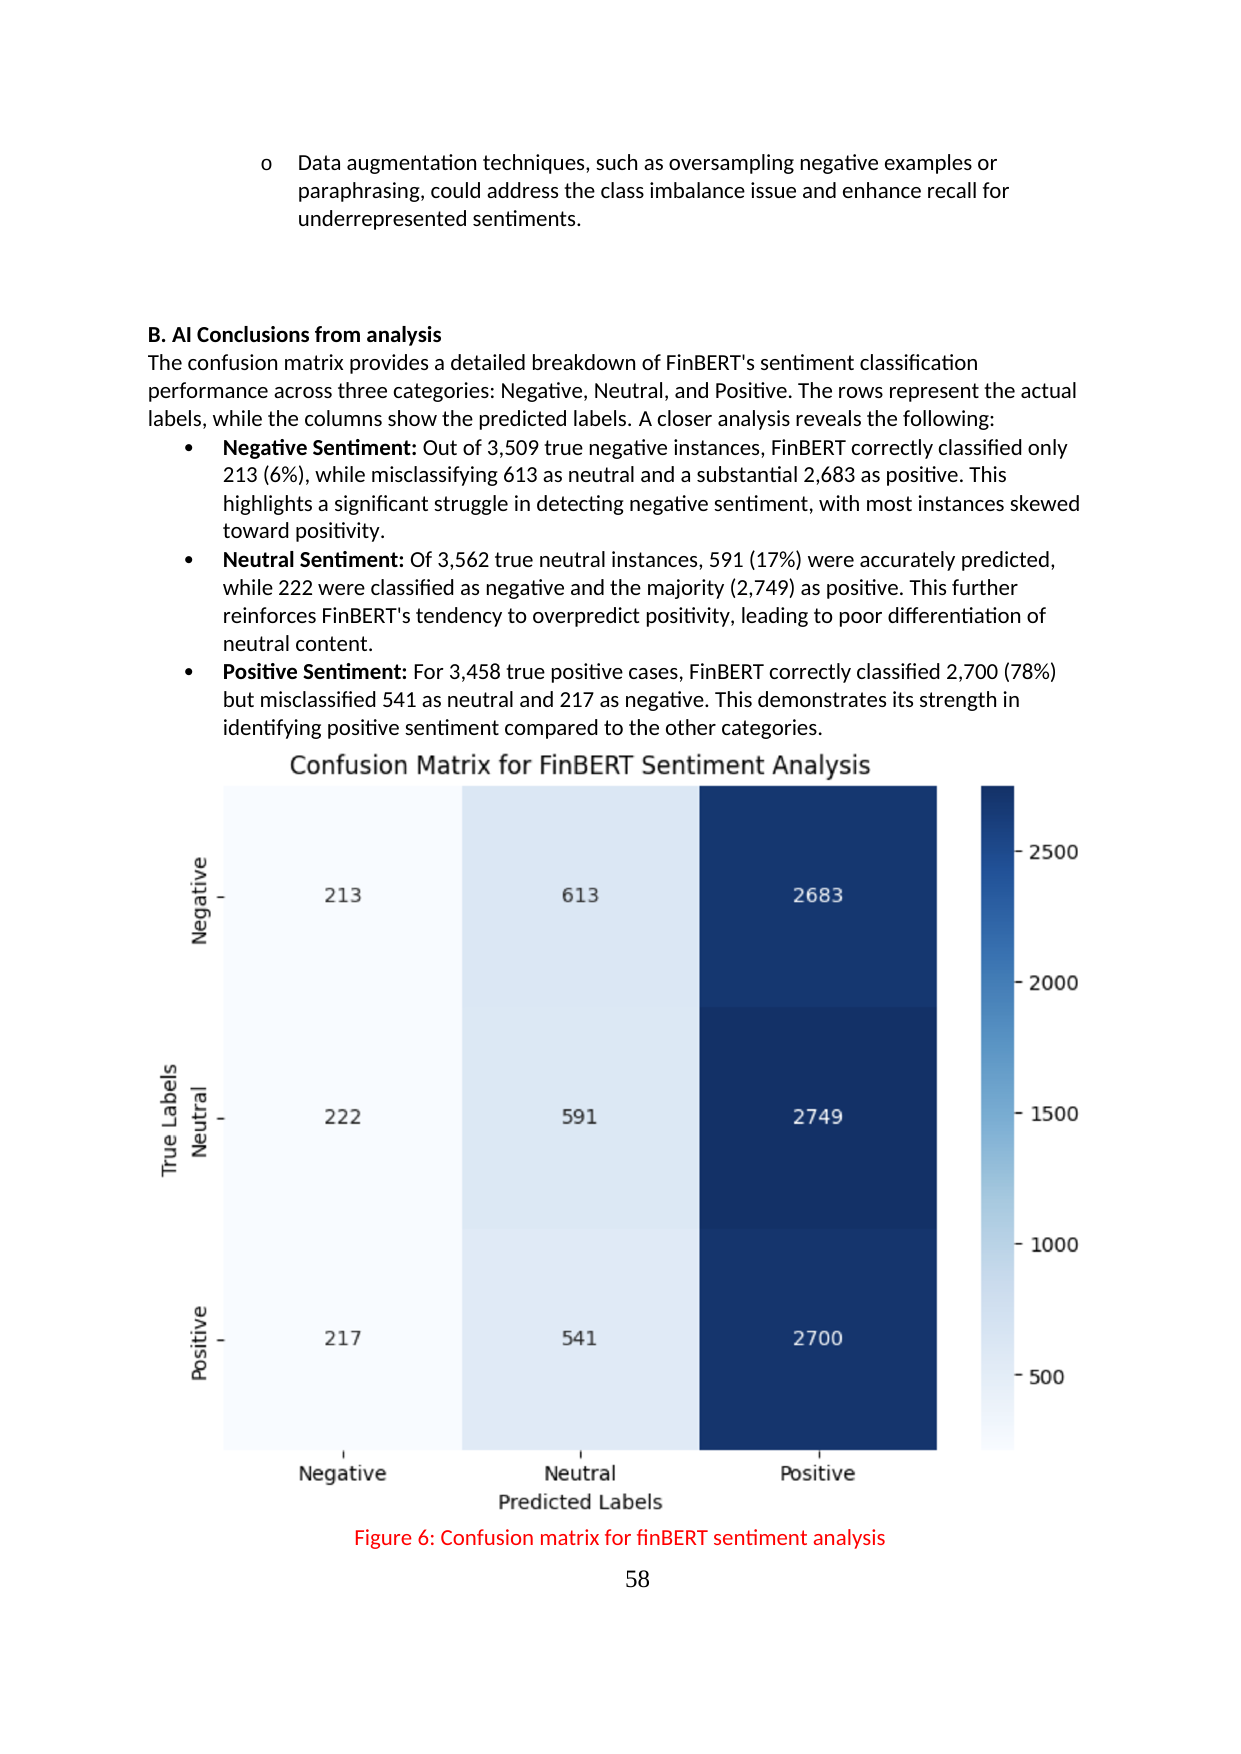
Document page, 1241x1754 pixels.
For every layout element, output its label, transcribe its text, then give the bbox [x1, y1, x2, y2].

list Neutral Sentiment: Of 3,562 true neutral instances, 591 (17%) were accurately predicted, while 222 were classified as negative and the majority (2,749) as positive. This further reinforces FinBERT's tendency to overpredict positivity, leading to poor differentiation of neutral content. [185, 545, 1092, 657]
text The confusion matrix provides a detailed breakdown of FinBERT's sentiment classification performance across three categories: Negative, Neutral, and Positive. The rows represent the actual labels, while the columns show the predicted labels. A closer analysis reveals the following: [148, 348, 1092, 433]
list Negative Sentiment: Out of 3,509 true negative instances, FinBERT correctly classified only 213 (6%), while misclassifying 613 as neutral and a substantial 2,683 as positive. This highlights a significant struggle in detecting negative sentiment, with most instances skewed toward positivity. [185, 433, 1092, 545]
text Figure 6: Confusion matrix for finBERT sentiment analysis [148, 1524, 1092, 1552]
subtitle B. AI Conclusions from analysis [148, 321, 1092, 348]
picture [147, 740, 1093, 1524]
list Positive Sentiment: For 3,458 true positive cases, FinBERT correctly classified 2,700 (78%) but misclassified 541 as neutral and 217 as negative. This demonstrates its strength in identifying positive sentiment compared to the other categories. [185, 657, 1092, 740]
list Data augmentation techniques, such as oversampling negative examples or paraphrasing, could address the class imbalance issue and enhance recall for underrepresented sentiments. [260, 148, 1092, 232]
